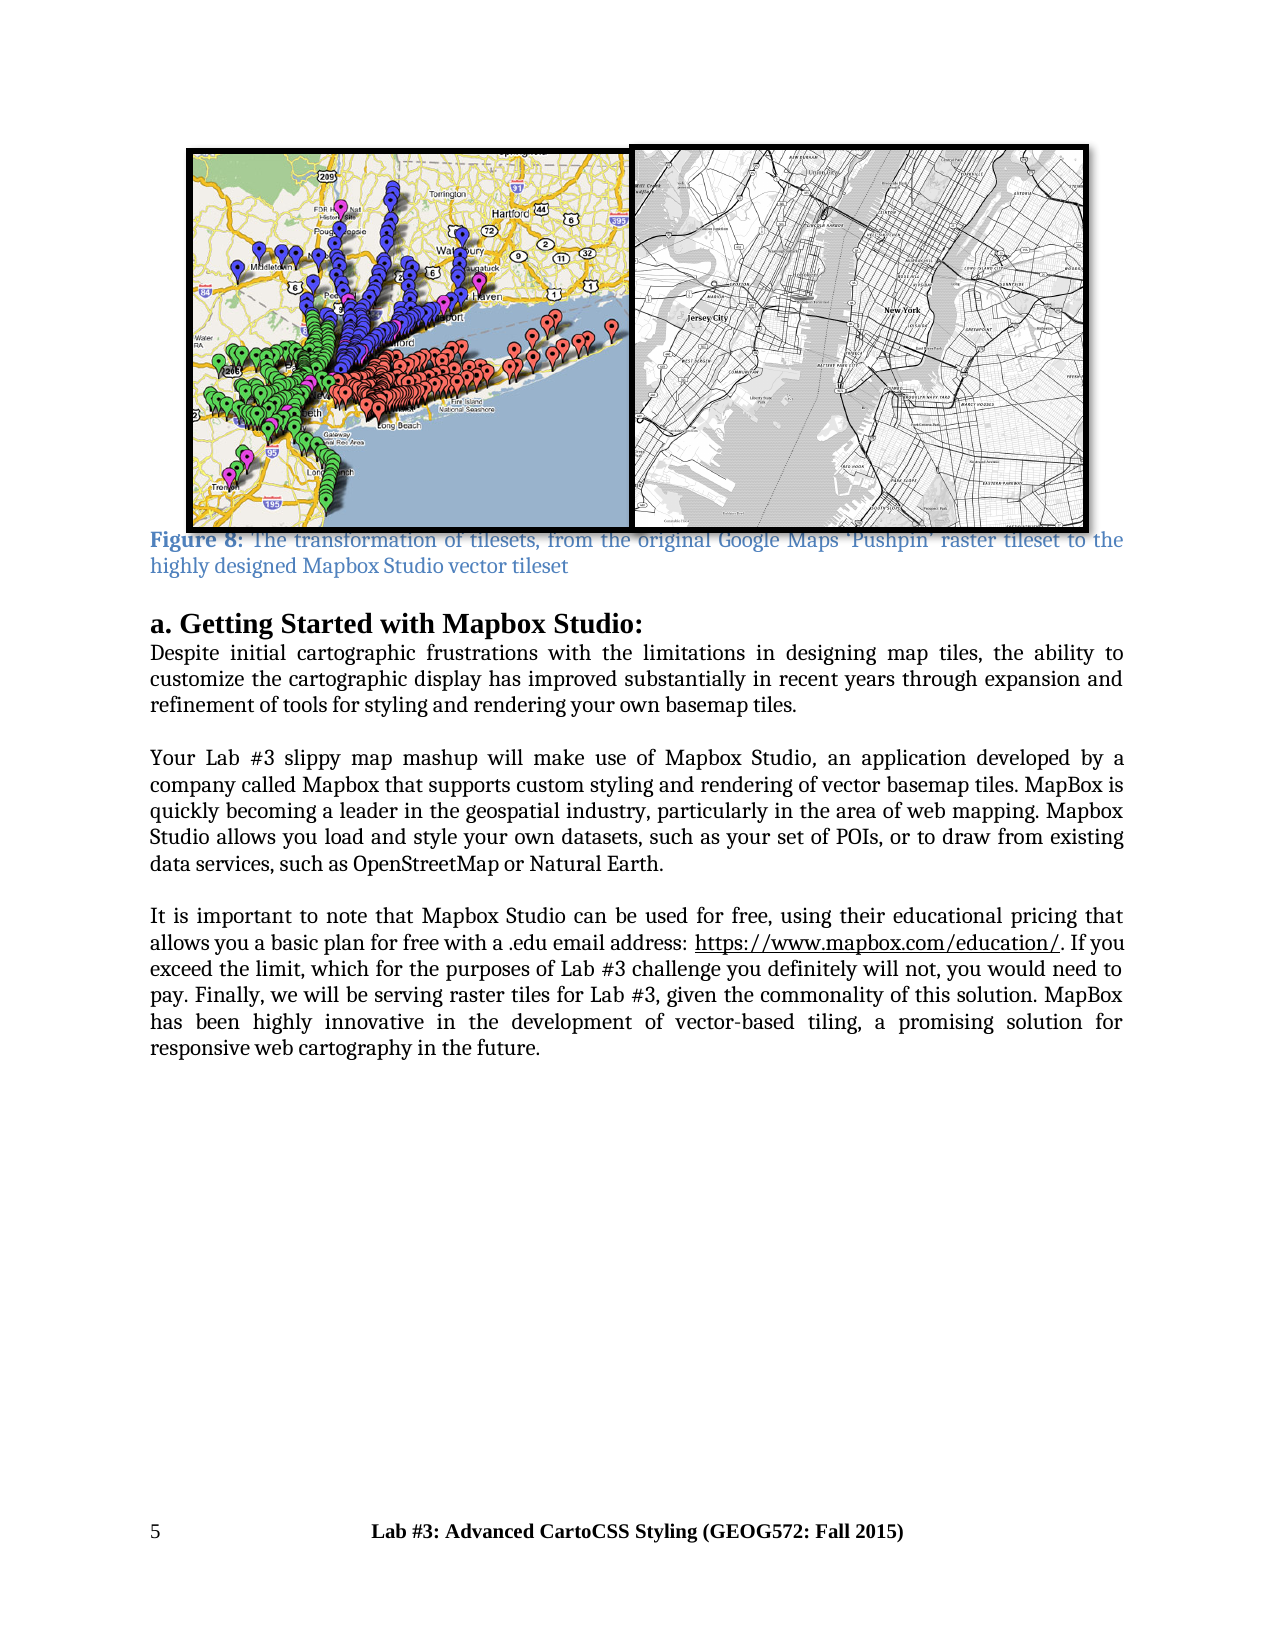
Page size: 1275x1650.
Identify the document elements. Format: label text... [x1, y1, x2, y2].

text Your Lab #3 slippy map mashup will make use of Mapbox Studio, an application developed by a company called Mapbox that supports custom styling and rendering of vector basemap tiles. MapBox is quickly becoming a leader in the geospatial industry, particularly in the area of web mapping. Mapbox Studio allows you load and style your own datasets, such as your set of POIs, or to draw from existing data services, such as OpenStreetMap or Natural Earth. [150, 745, 1125, 877]
text Figure 8: The transformation of tilesets, from the original Google Maps ‘Pushpin’ raster tileset to the highly designed Mapbox Studio vector tileset [150, 527, 1125, 580]
picture [635, 150, 1083, 527]
text Despite initial cartographic frustrations with the limitations in designing map tiles, the ability to customize the cartographic display has improved substantially in recent years through expansion and refinement of tools for styling and rendering your own basemap tiles. [150, 639, 1125, 719]
text a. Getting Started with Mapbox Studio: [150, 606, 1125, 639]
text It is important to note that Mapbox Studio can be used for free, using their educational pricing that allows you a basic plan for free with a .edu email address: https://www.mapbox.com/education/. If you exceed the limit, which for the purposes of Lab #3 challenge you definitely will not, you would need to pay. Finally, we will be serving raster tiles for Lab #3, given the commonality of this solution. MapBox has been highly innovative in the development of vector-based tiling, a promising solution for responsive web cartography in the future. [150, 903, 1125, 1061]
picture [193, 154, 629, 527]
